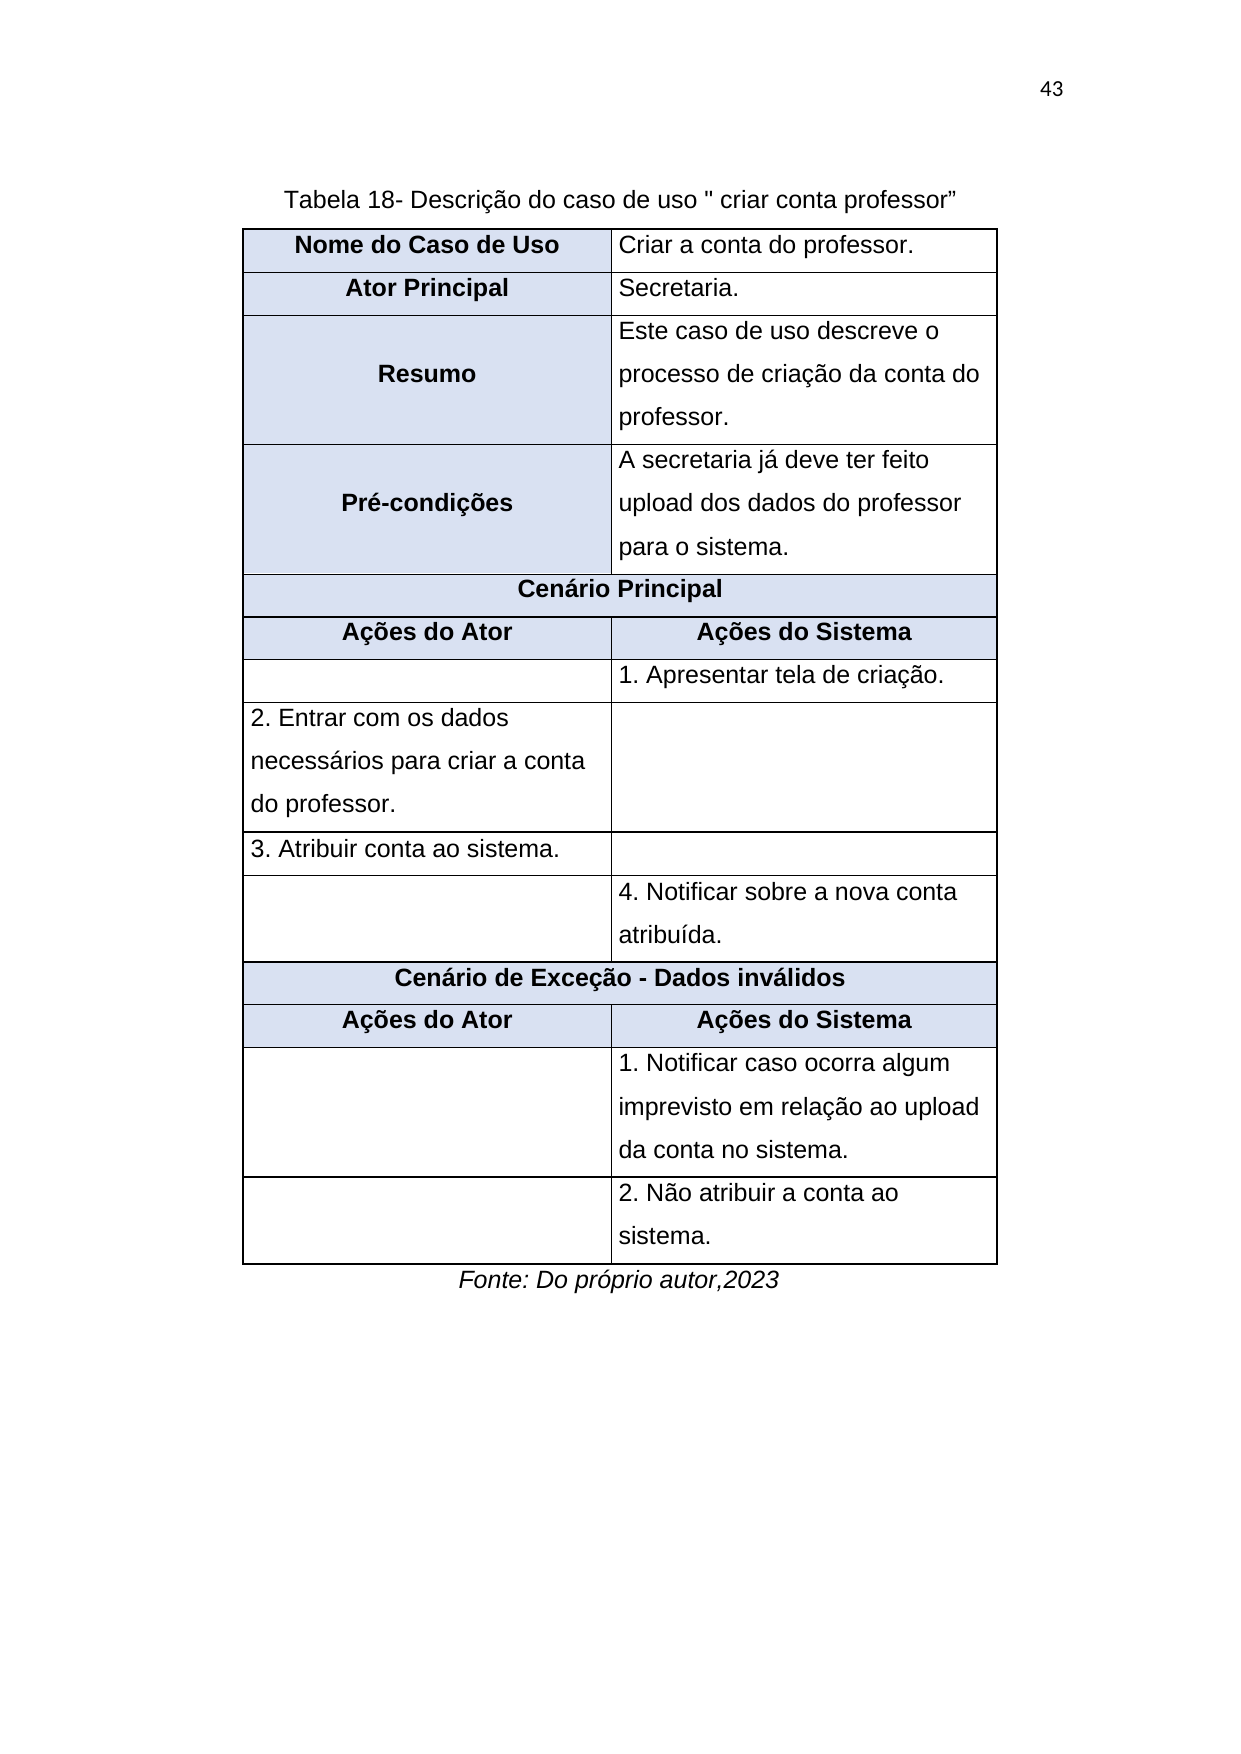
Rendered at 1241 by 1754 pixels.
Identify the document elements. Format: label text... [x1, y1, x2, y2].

table_cell [244, 1048, 611, 1176]
text Fonte: Do próprio autor,2023 [177, 1264, 1063, 1293]
table_cell Ator Principal [244, 273, 611, 315]
table_cell 2. Não atribuir a conta ao sistema. [612, 1178, 996, 1262]
table_cell Resumo [244, 316, 611, 444]
table_header Nome do Caso de Uso [244, 230, 611, 272]
table_cell A secretaria já deve ter feito upload dos dados do professor para o sistema. [612, 445, 996, 573]
table_cell Ações do Ator [244, 1005, 611, 1047]
table_cell 2. Entrar com os dados necessários para criar a conta do professor. [244, 703, 611, 831]
table_cell Secretaria. [612, 273, 996, 315]
table_cell Cenário Principal [244, 575, 996, 616]
table_cell [612, 833, 996, 875]
table_cell 3. Atribuir conta ao sistema. [244, 833, 611, 875]
table_cell [244, 1178, 611, 1262]
text Tabela 18- Descrição do caso de uso " criar conta professor” [177, 185, 1063, 214]
table_cell Ações do Sistema [612, 618, 996, 659]
table_cell [244, 876, 611, 961]
table_cell Pré-condições [244, 445, 611, 573]
table_cell Ações do Sistema [612, 1005, 996, 1047]
table_cell Cenário de Exceção - Dados inválidos [244, 963, 996, 1004]
table_cell 1. Notificar caso ocorra algum imprevisto em relação ao upload da conta no sistema. [612, 1048, 996, 1176]
table_cell 4. Notificar sobre a nova conta atribuída. [612, 876, 996, 961]
table_cell [244, 660, 611, 702]
table_cell [612, 703, 996, 831]
table_cell 1. Apresentar tela de criação. [612, 660, 996, 702]
table_cell Este caso de uso descreve o processo de criação da conta do professor. [612, 316, 996, 444]
table_cell Ações do Ator [244, 618, 611, 659]
table_header Criar a conta do professor. [612, 230, 996, 272]
